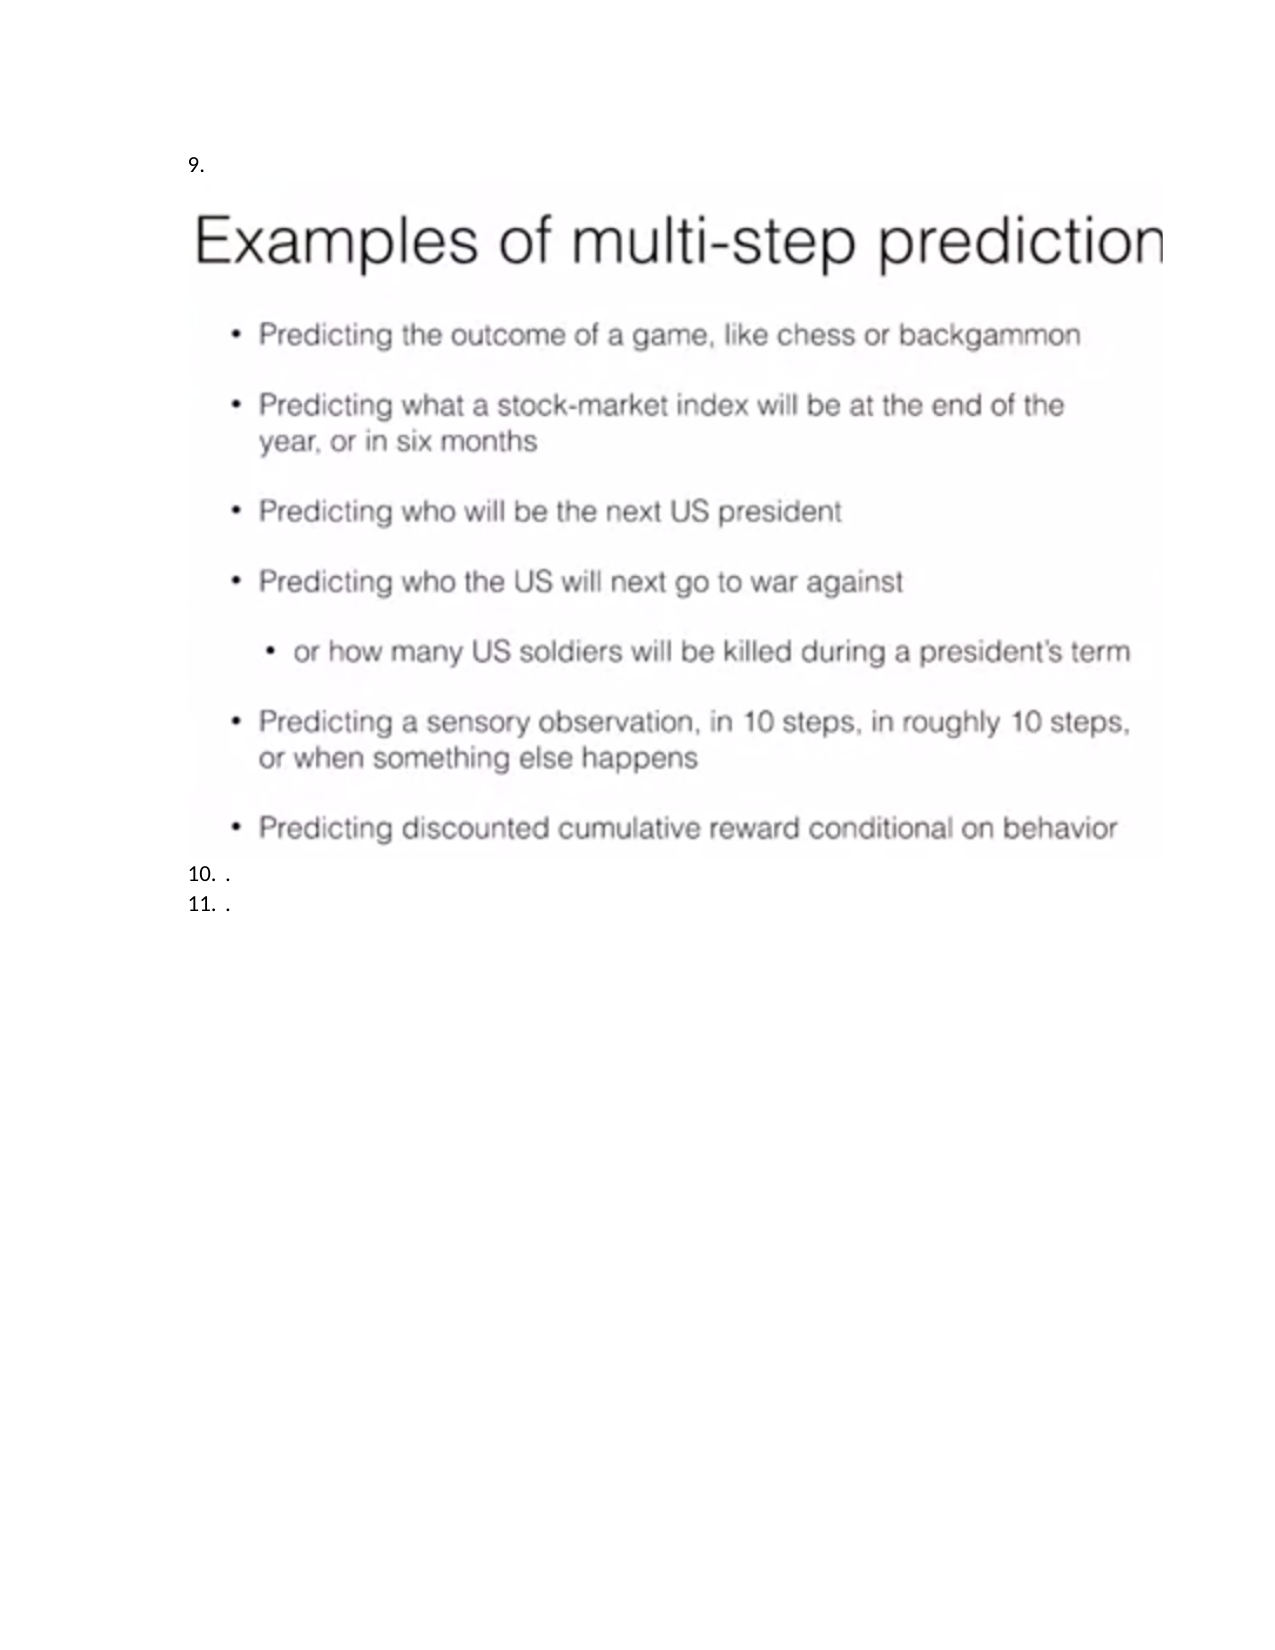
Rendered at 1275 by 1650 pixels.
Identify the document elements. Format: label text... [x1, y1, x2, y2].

picture [187, 180, 1163, 858]
list . [187, 859, 1125, 887]
list . [187, 889, 1125, 918]
